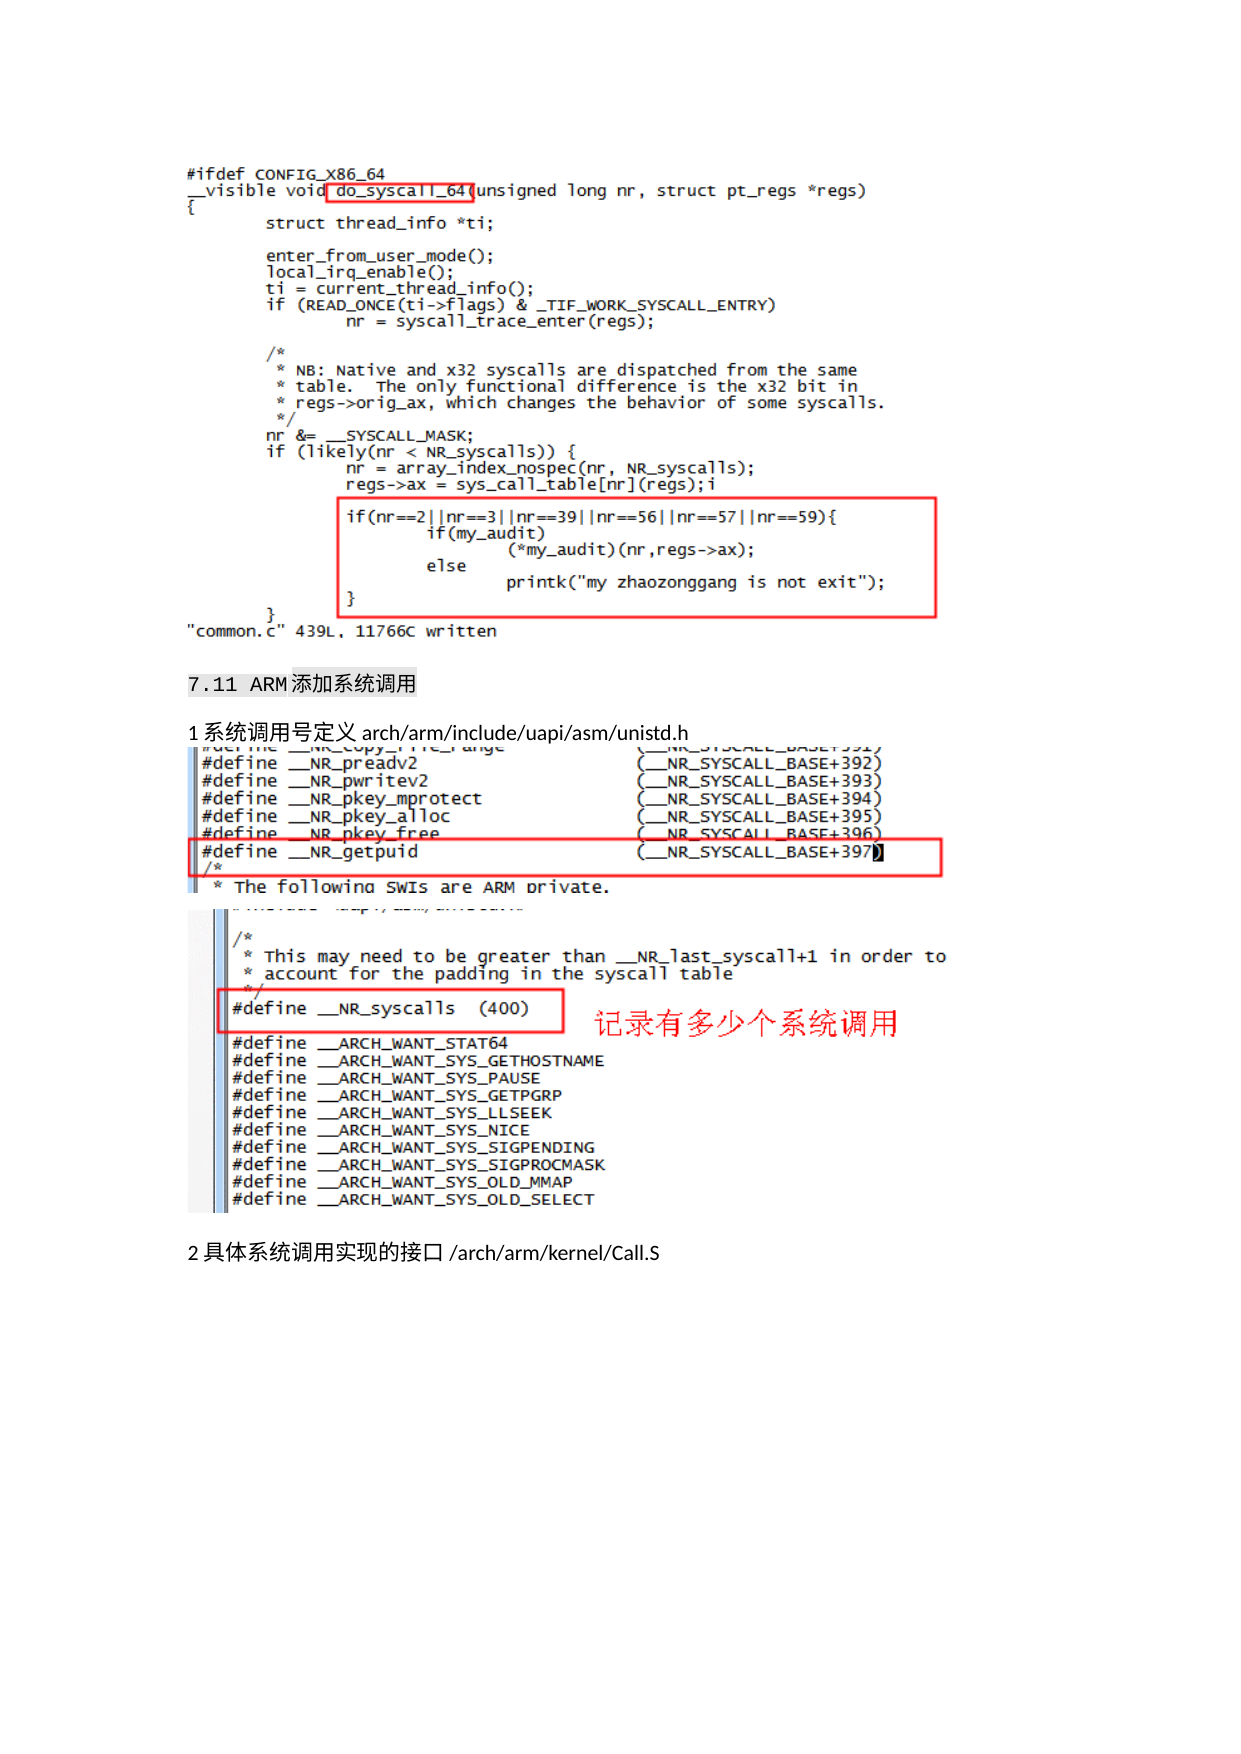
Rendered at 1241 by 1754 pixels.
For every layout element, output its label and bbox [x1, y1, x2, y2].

picture [187, 162, 1053, 638]
picture [187, 747, 1053, 893]
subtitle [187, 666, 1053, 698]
picture [187, 909, 1053, 1213]
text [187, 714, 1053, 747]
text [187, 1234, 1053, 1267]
